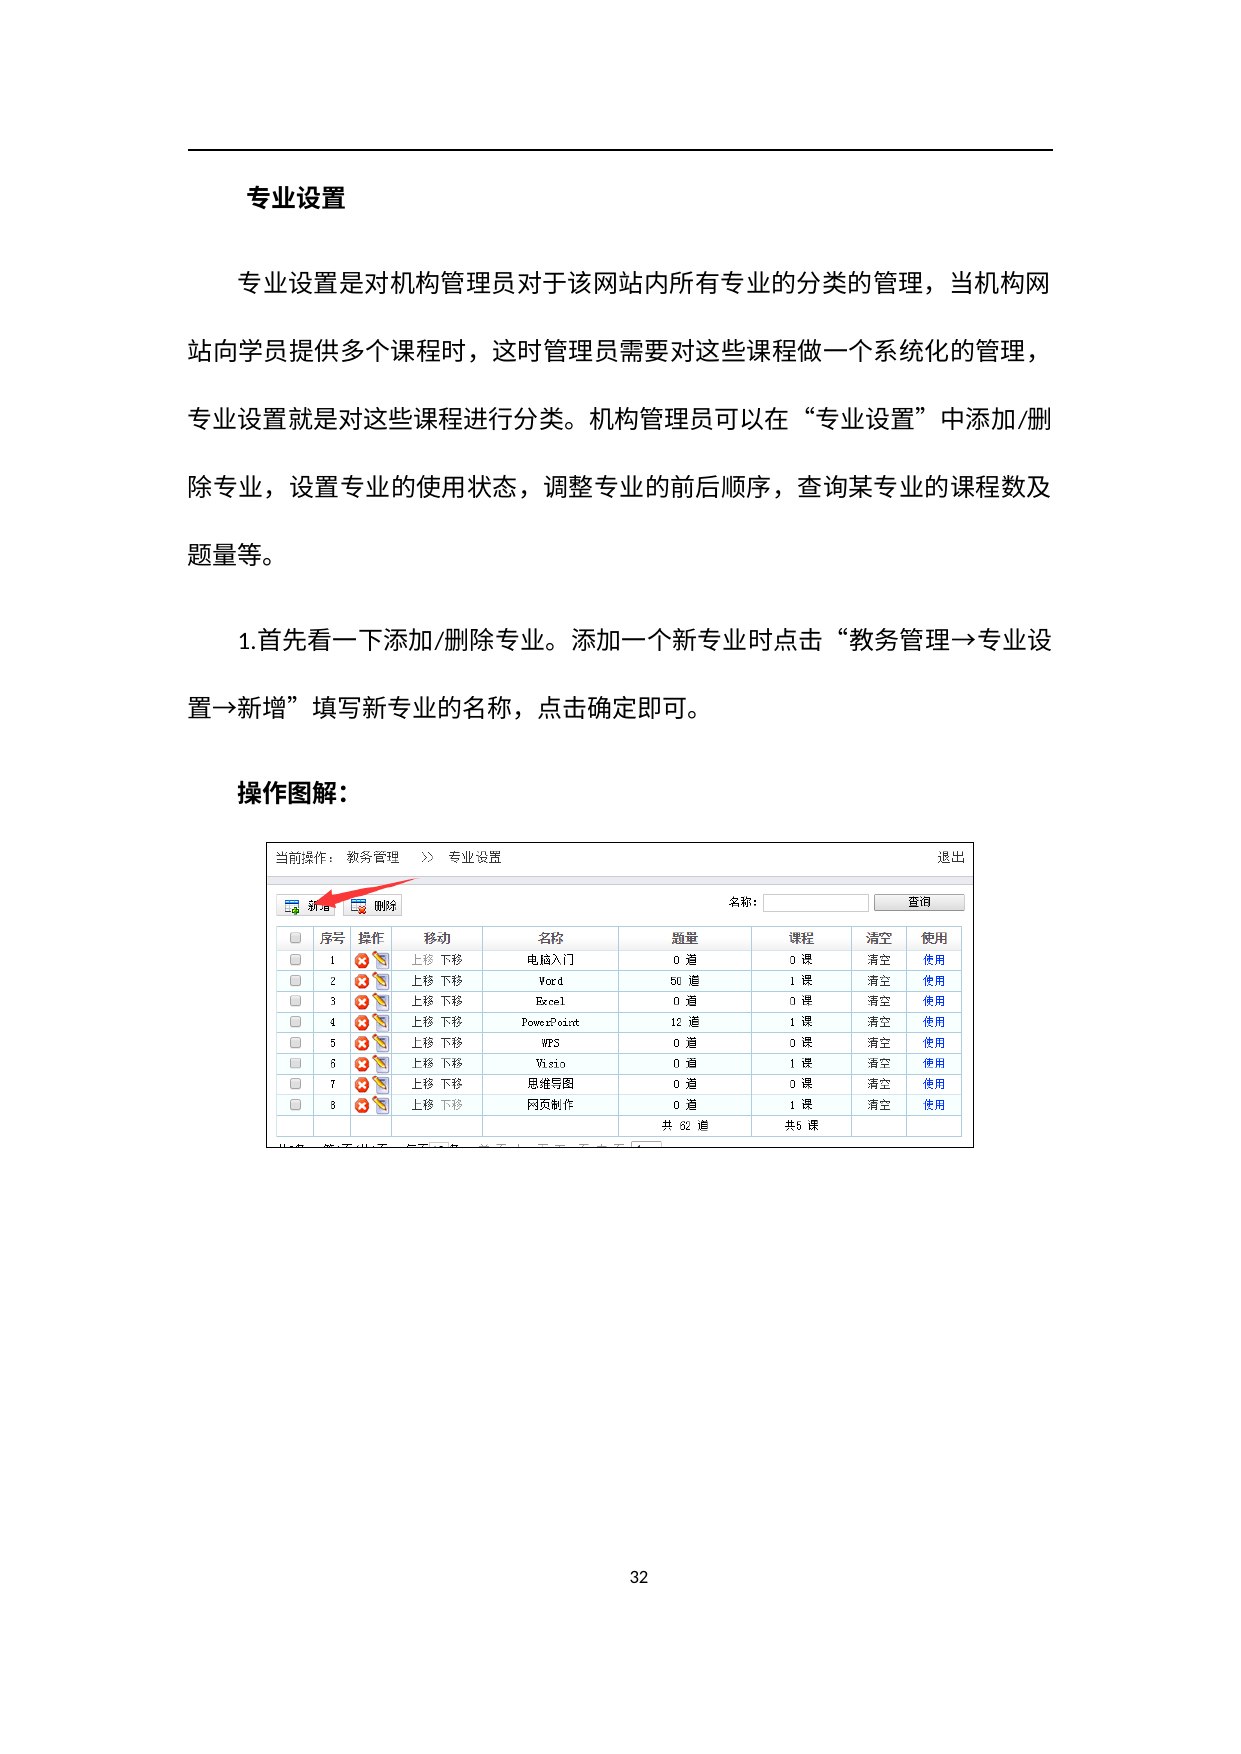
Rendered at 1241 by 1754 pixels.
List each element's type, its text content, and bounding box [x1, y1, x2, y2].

text 操作图解： [187, 757, 1053, 825]
subtitle 专业设置 [187, 163, 1053, 231]
picture [267, 843, 973, 1147]
text 1.首先看一下添加/删除专业。添加一个新专业时点击“教务管理→专业设置→新增”填写新专业的名称，点击确定即可。 [187, 604, 1053, 740]
text 专业设置是对机构管理员对于该网站内所有专业的分类的管理，当机构网站向学员提供多个课程时，这时管理员需要对这些课程做一个系统化的管理，专业设置就是对这些课程进行分类。机构管理员可以在“专业设置”中添加/删除专业，设置专业的使用状态，调整专业的前后顺序，查询某专业的课程数及题量等。 [187, 248, 1053, 588]
